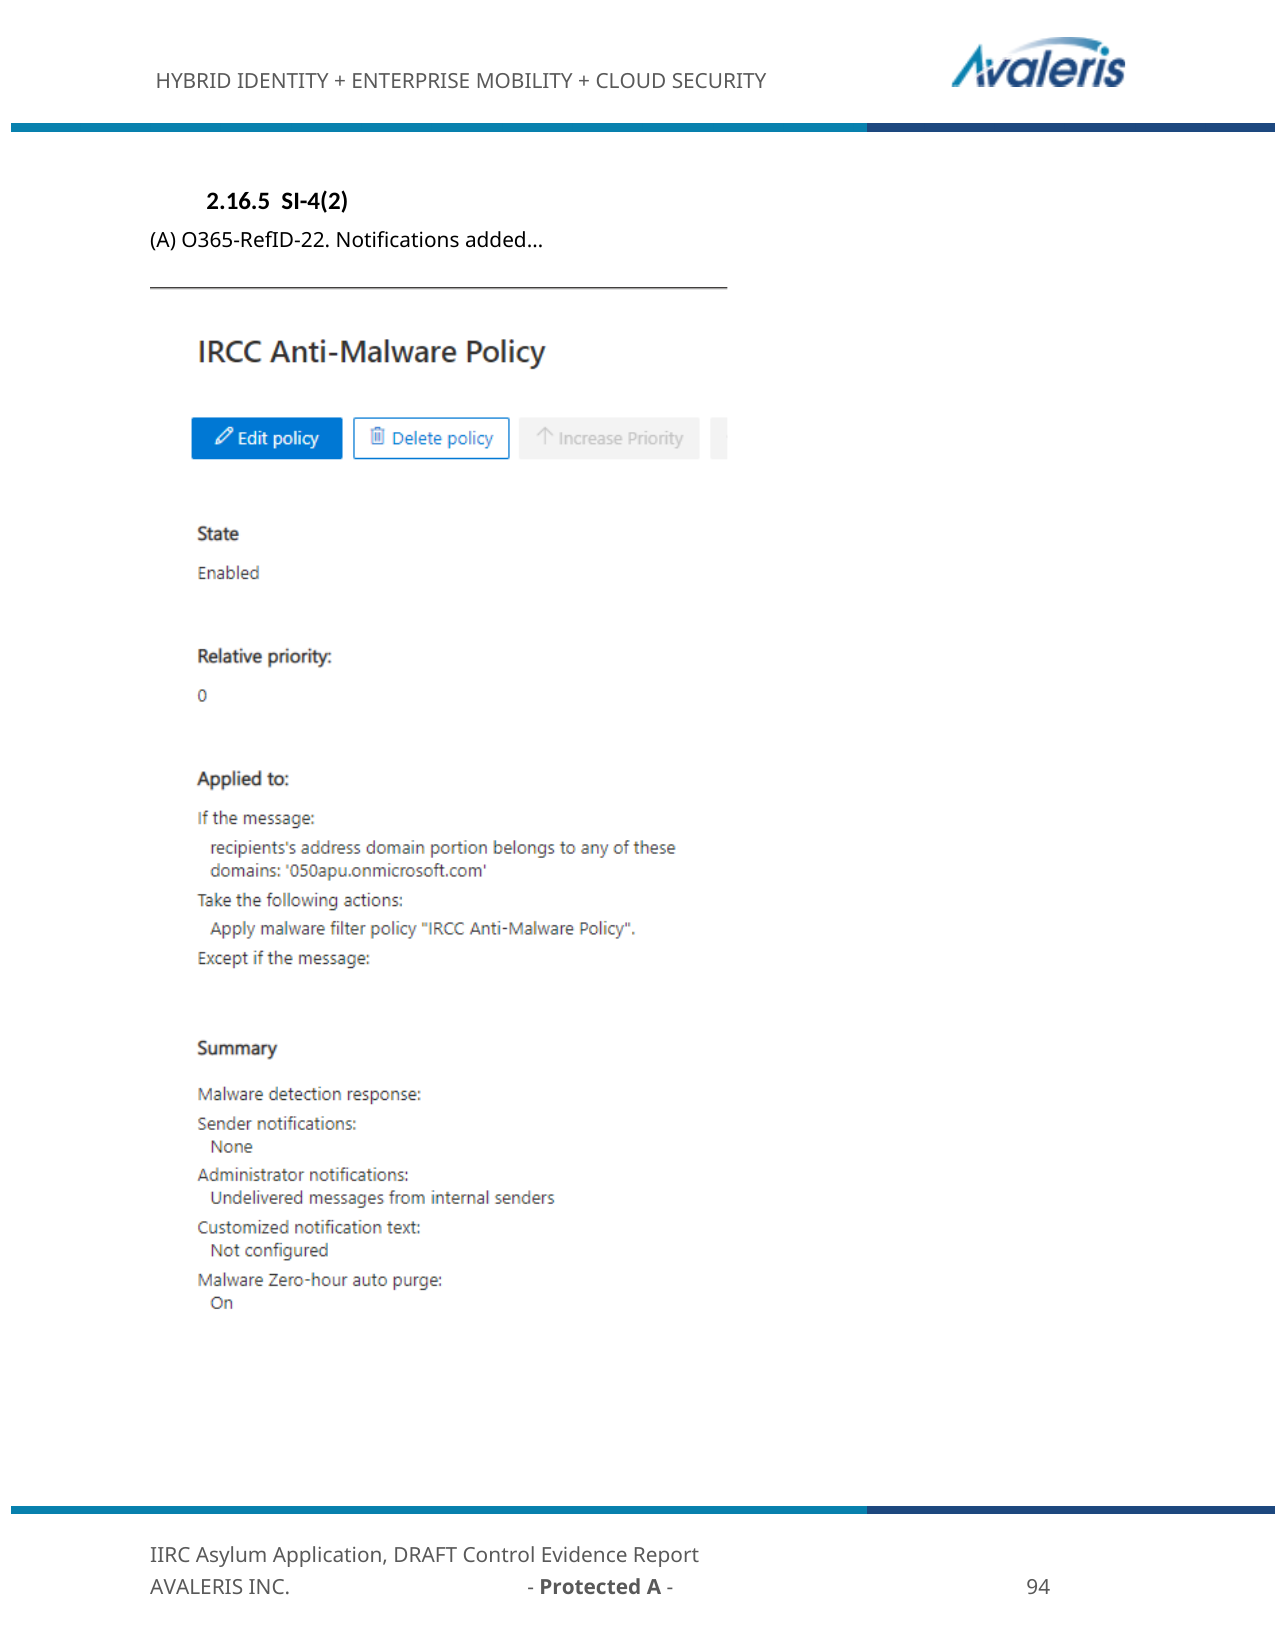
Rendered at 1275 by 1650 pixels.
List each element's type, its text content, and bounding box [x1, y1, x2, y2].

picture [951, 37, 1125, 87]
subtitle SI-4(2) [206, 185, 1125, 216]
picture [150, 287, 728, 1321]
text (A) O365-RefID-22. Notifications added… [150, 225, 1125, 253]
picture [868, 123, 1275, 132]
picture [868, 1506, 1275, 1514]
